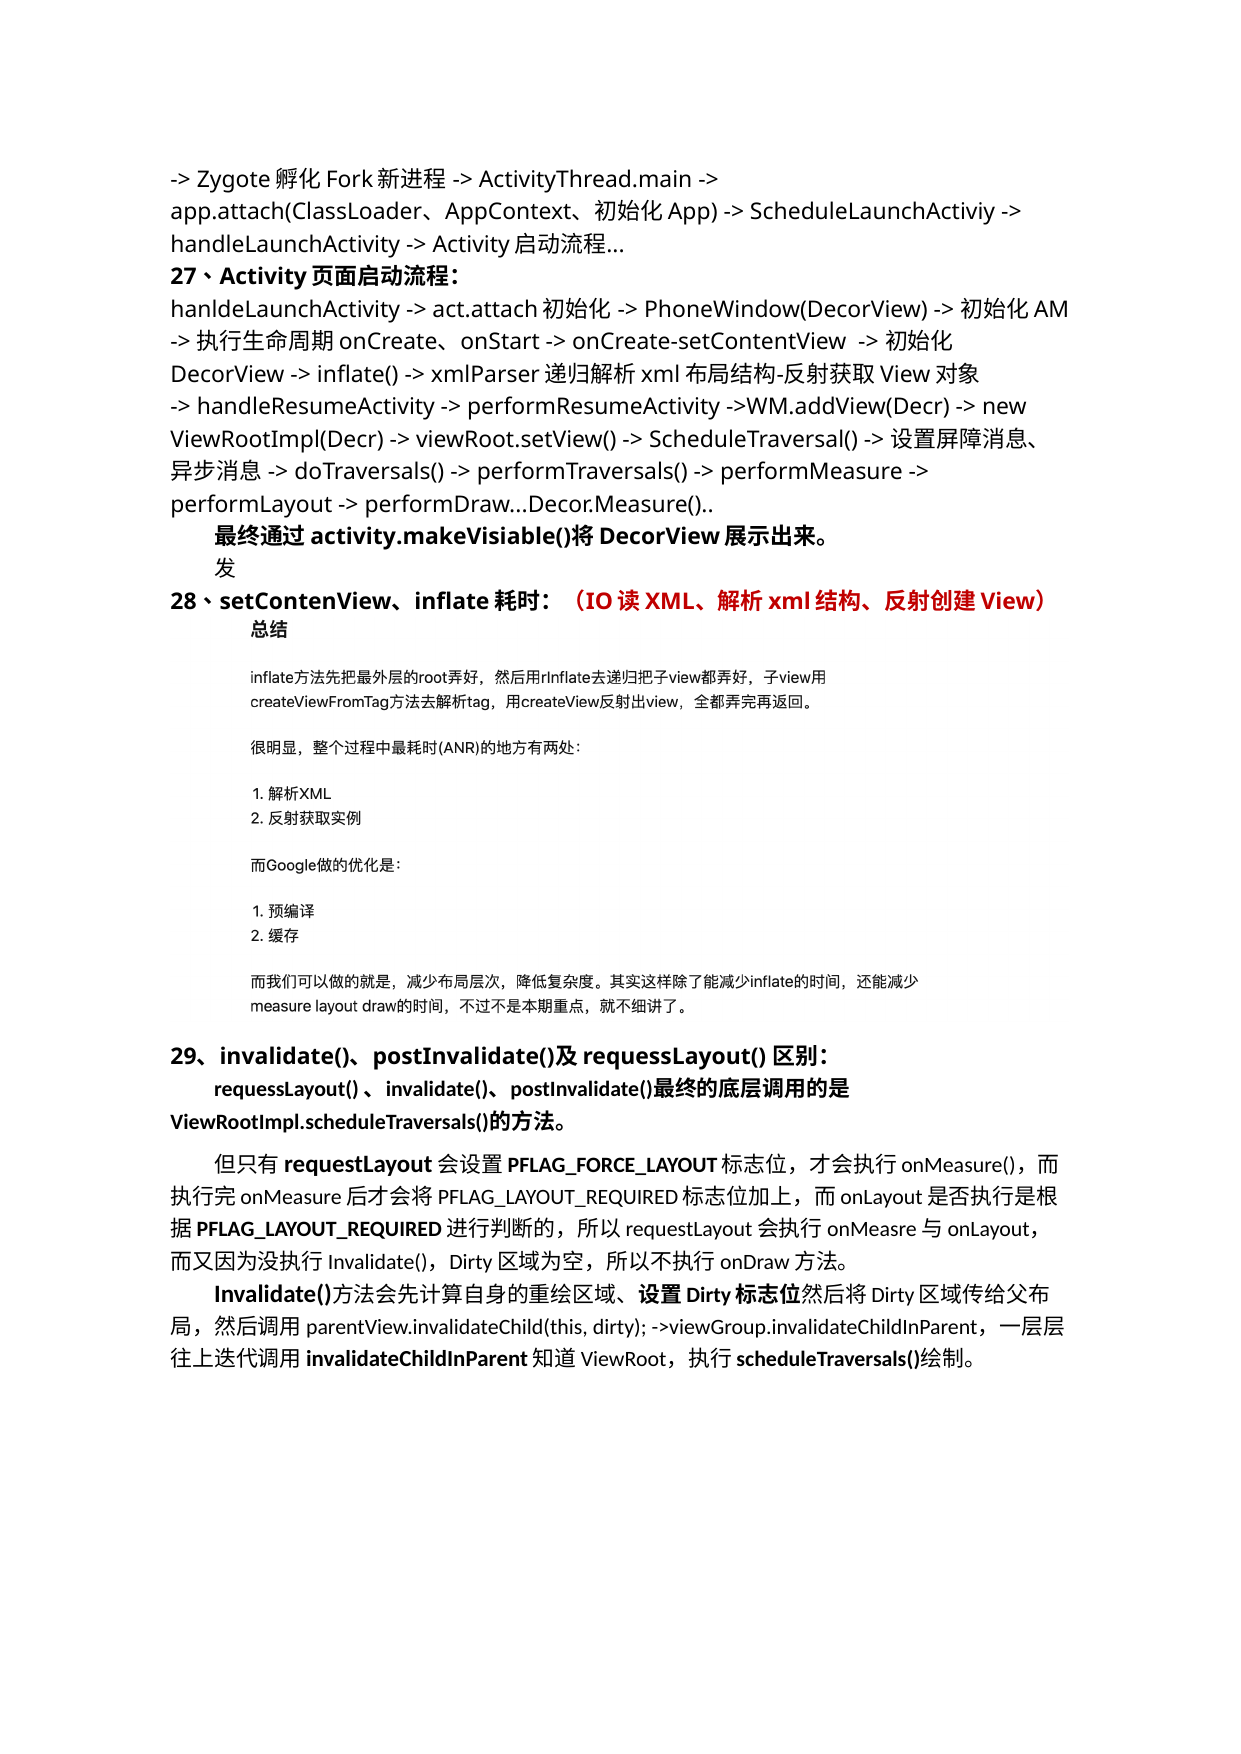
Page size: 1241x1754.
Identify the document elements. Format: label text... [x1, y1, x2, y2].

text 发 [170, 552, 1070, 584]
list Activity页面启动流程： [170, 259, 1070, 292]
picture [170, 617, 1069, 1022]
list 29、invalidate()、postInvalidate()及requessLayout() 区别： [170, 1039, 1070, 1072]
list hanldeLaunchActivity -> act.attach初始化 -> PhoneWindow(DecorView) -> 初始化AM -> 执行生命周期onCreate、onStart -> onCreate-setContentView -> 初始化DecorView -> inflate() -> xmlParser递归解析xml布局结构-反射获取View对象 [170, 292, 1070, 389]
list setContenView、inflate耗时：（IO读XML、解析xml结构、反射创建View） [170, 584, 1070, 617]
list 最终通过activity.makeVisiable()将DecorView展示出来。 [170, 519, 1070, 552]
text Invalidate()方法会先计算自身的重绘区域、设置Dirty标志位然后将Dirty区域传给父布局，然后调用parentView.invalidateChild(this, dirty); ->viewGroup.invalidateChildInParent，一层层往上迭代调用invalidateChildInParent知道ViewRoot，执行scheduleTraversals()绘制。 [170, 1277, 1070, 1374]
list -> handleResumeActivity -> performResumeActivity ->WM.addView(Decr) -> new ViewRootImpl(Decr) -> viewRoot.setView() -> ScheduleTraversal() -> 设置屏障消息、异步消息 -> doTraversals() -> performTraversals() -> performMeasure -> performLayout -> performDraw...Decor.Measure().. [170, 389, 1070, 519]
text requessLayout() 、invalidate()、postInvalidate()最终的底层调用的是 ViewRootImpl.scheduleTraversals()的方法。 [170, 1072, 1070, 1137]
list -> Zygote孵化Fork新进程 -> ActivityThread.main -> app.attach(ClassLoader、AppContext、初始化App) -> ScheduleLaunchActiviy -> handleLaunchActivity -> Activity启动流程... [170, 162, 1070, 259]
text 但只有requestLayout会设置PFLAG_FORCE_LAYOUT标志位，才会执行onMeasure()，而执行完onMeasure后才会将PFLAG_LAYOUT_REQUIRED标志位加上，而onLayout是否执行是根据PFLAG_LAYOUT_REQUIRED进行判断的，所以requestLayout会执行onMeasre与onLayout，而又因为没执行Invalidate()，Dirty区域为空，所以不执行onDraw方法。 [170, 1147, 1070, 1277]
